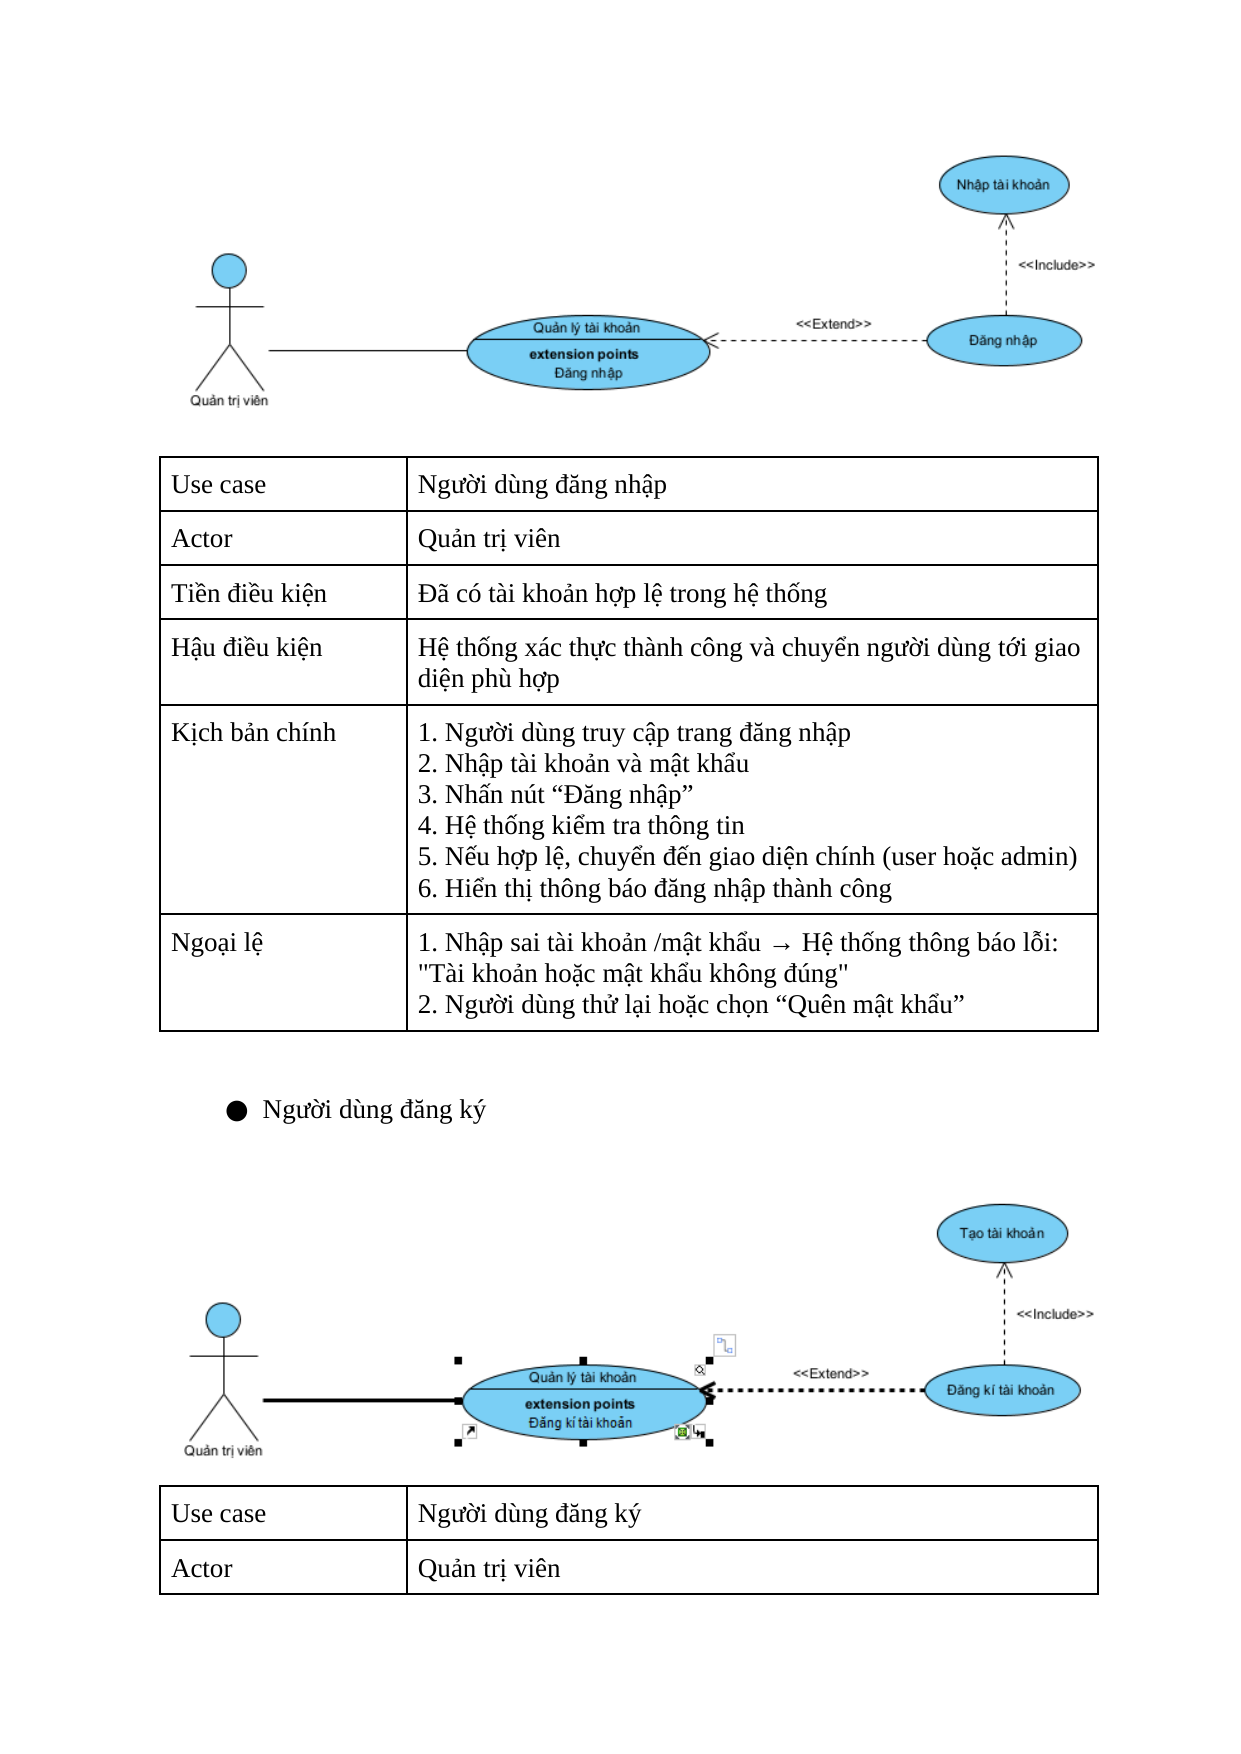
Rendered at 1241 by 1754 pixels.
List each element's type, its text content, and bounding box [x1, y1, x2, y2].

table_cell Đã có tài khoản hợp lệ trong hệ thống [408, 566, 1097, 618]
table_cell Hệ thống xác thực thành công và chuyển người dùng tới giao diện phù hợp [408, 620, 1097, 703]
table_cell Hậu điều kiện [161, 620, 406, 703]
picture [159, 103, 1100, 443]
table_cell 1. Nhập sai tài khoản /mật khẩu → Hệ thống thông báo lỗi: "Tài khoản hoặc mật khẩu không đúng" 2. Người dùng thử lại hoặc chọn “Quên mật khẩu” [408, 915, 1097, 1029]
table_cell Actor [161, 512, 406, 564]
table_cell Quản trị viên [408, 512, 1097, 564]
table_cell Ngoại lệ [161, 915, 406, 1029]
table_cell Kịch bản chính [161, 706, 406, 913]
list Người dùng đăng ký [225, 1078, 1087, 1134]
table_cell Tiền điều kiện [161, 566, 406, 618]
picture [159, 1161, 1100, 1472]
table_cell 1. Người dùng truy cập trang đăng nhập 2. Nhập tài khoản và mật khẩu 3. Nhấn nút “Đăng nhập” 4. Hệ thống kiểm tra thông tin 5. Nếu hợp lệ, chuyển đến giao diện chính (user hoặc admin) 6. Hiển thị thông báo đăng nhập thành công [408, 706, 1097, 913]
table_header Use case [161, 458, 406, 510]
table_header Người dùng đăng nhập [408, 458, 1097, 510]
